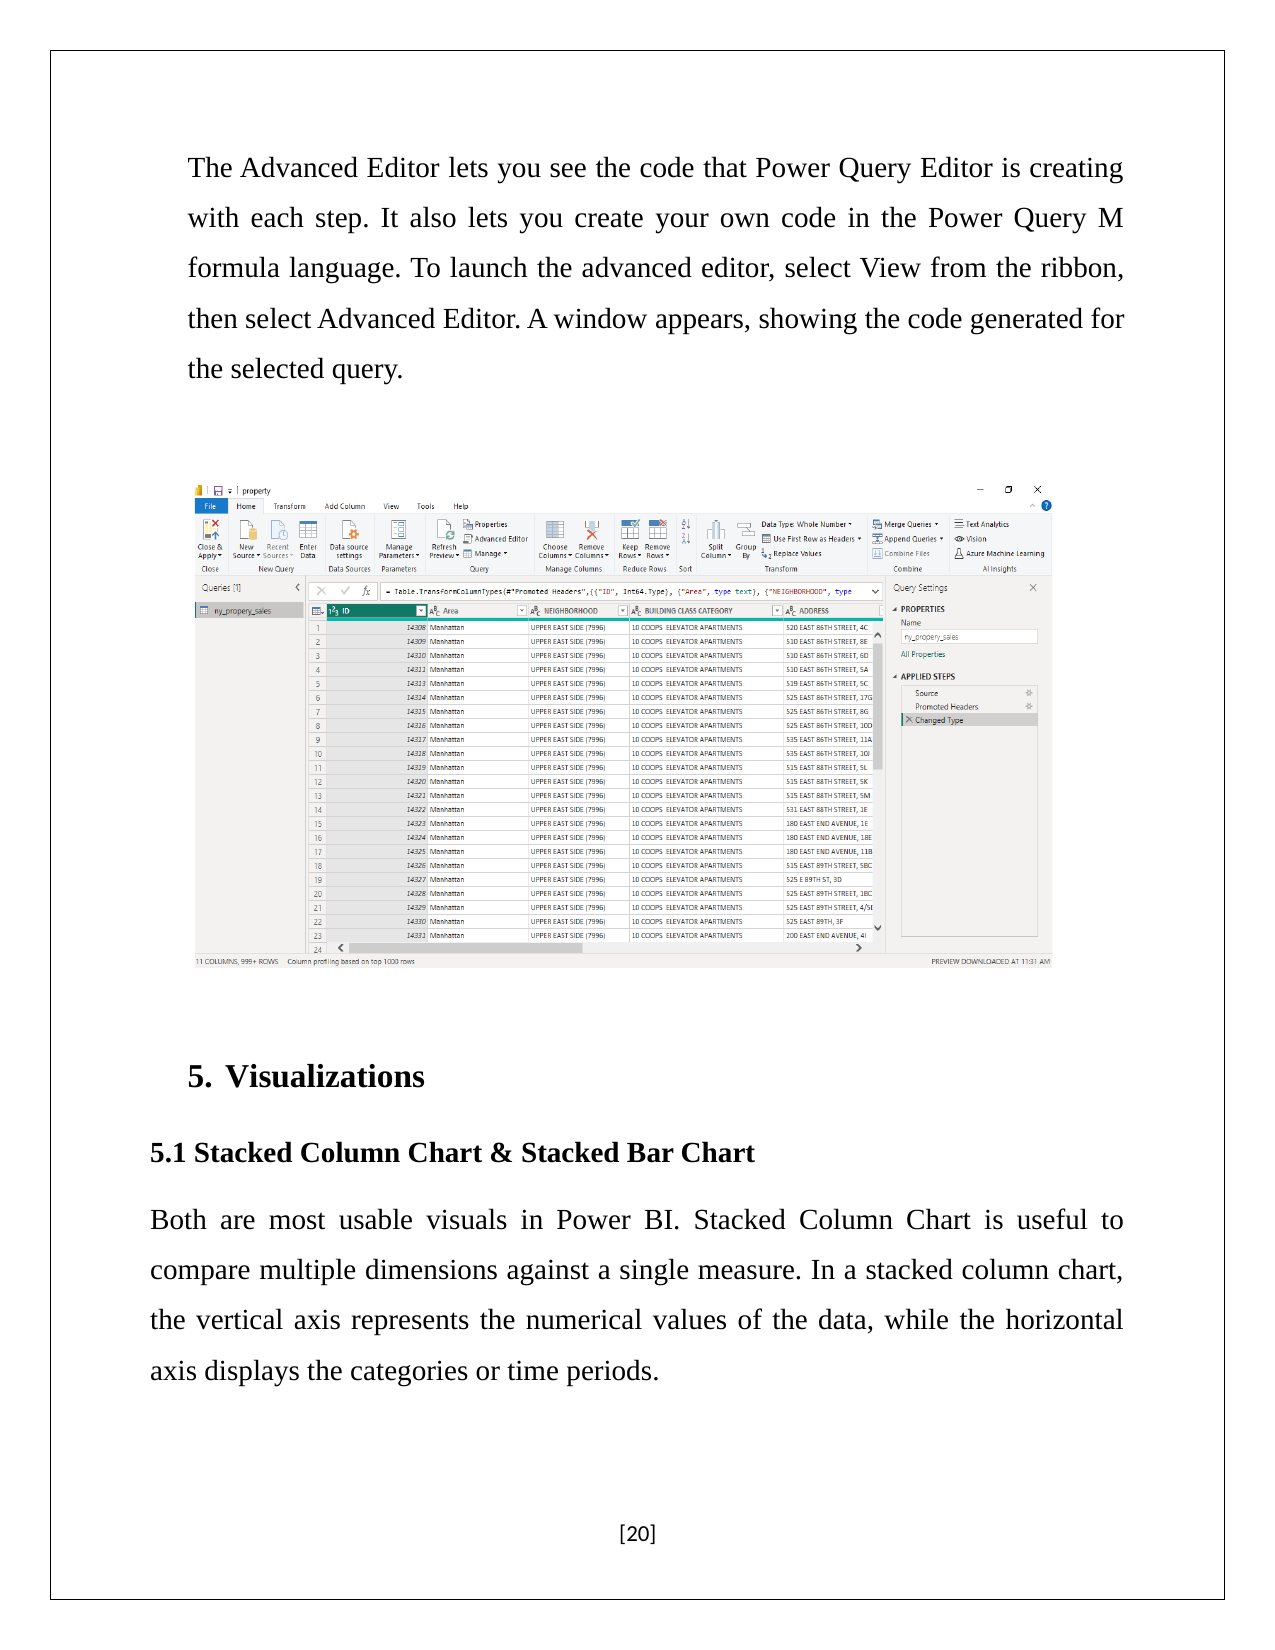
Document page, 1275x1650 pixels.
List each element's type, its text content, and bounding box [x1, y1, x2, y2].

text 5.1 Stacked Column Chart & Stacked Bar Chart [150, 1135, 1125, 1168]
list Visualizations [187, 1057, 1125, 1095]
picture [194, 485, 1053, 968]
text The Advanced Editor lets you see the code that Power Query Editor is creating with each step. It also lets you create your own code in the Power Query M formula language. To launch the advanced editor, select View from the ribbon, then select Advanced Editor. A window appears, showing the code generated for the selected query. [187, 150, 1125, 385]
text Both are most usable visuals in Power BI. Stacked Column Chart is useful to compare multiple dimensions against a single measure. In a stacked column chart, the vertical axis represents the numerical values of the data, while the horizontal axis displays the categories or time periods. [150, 1202, 1125, 1386]
